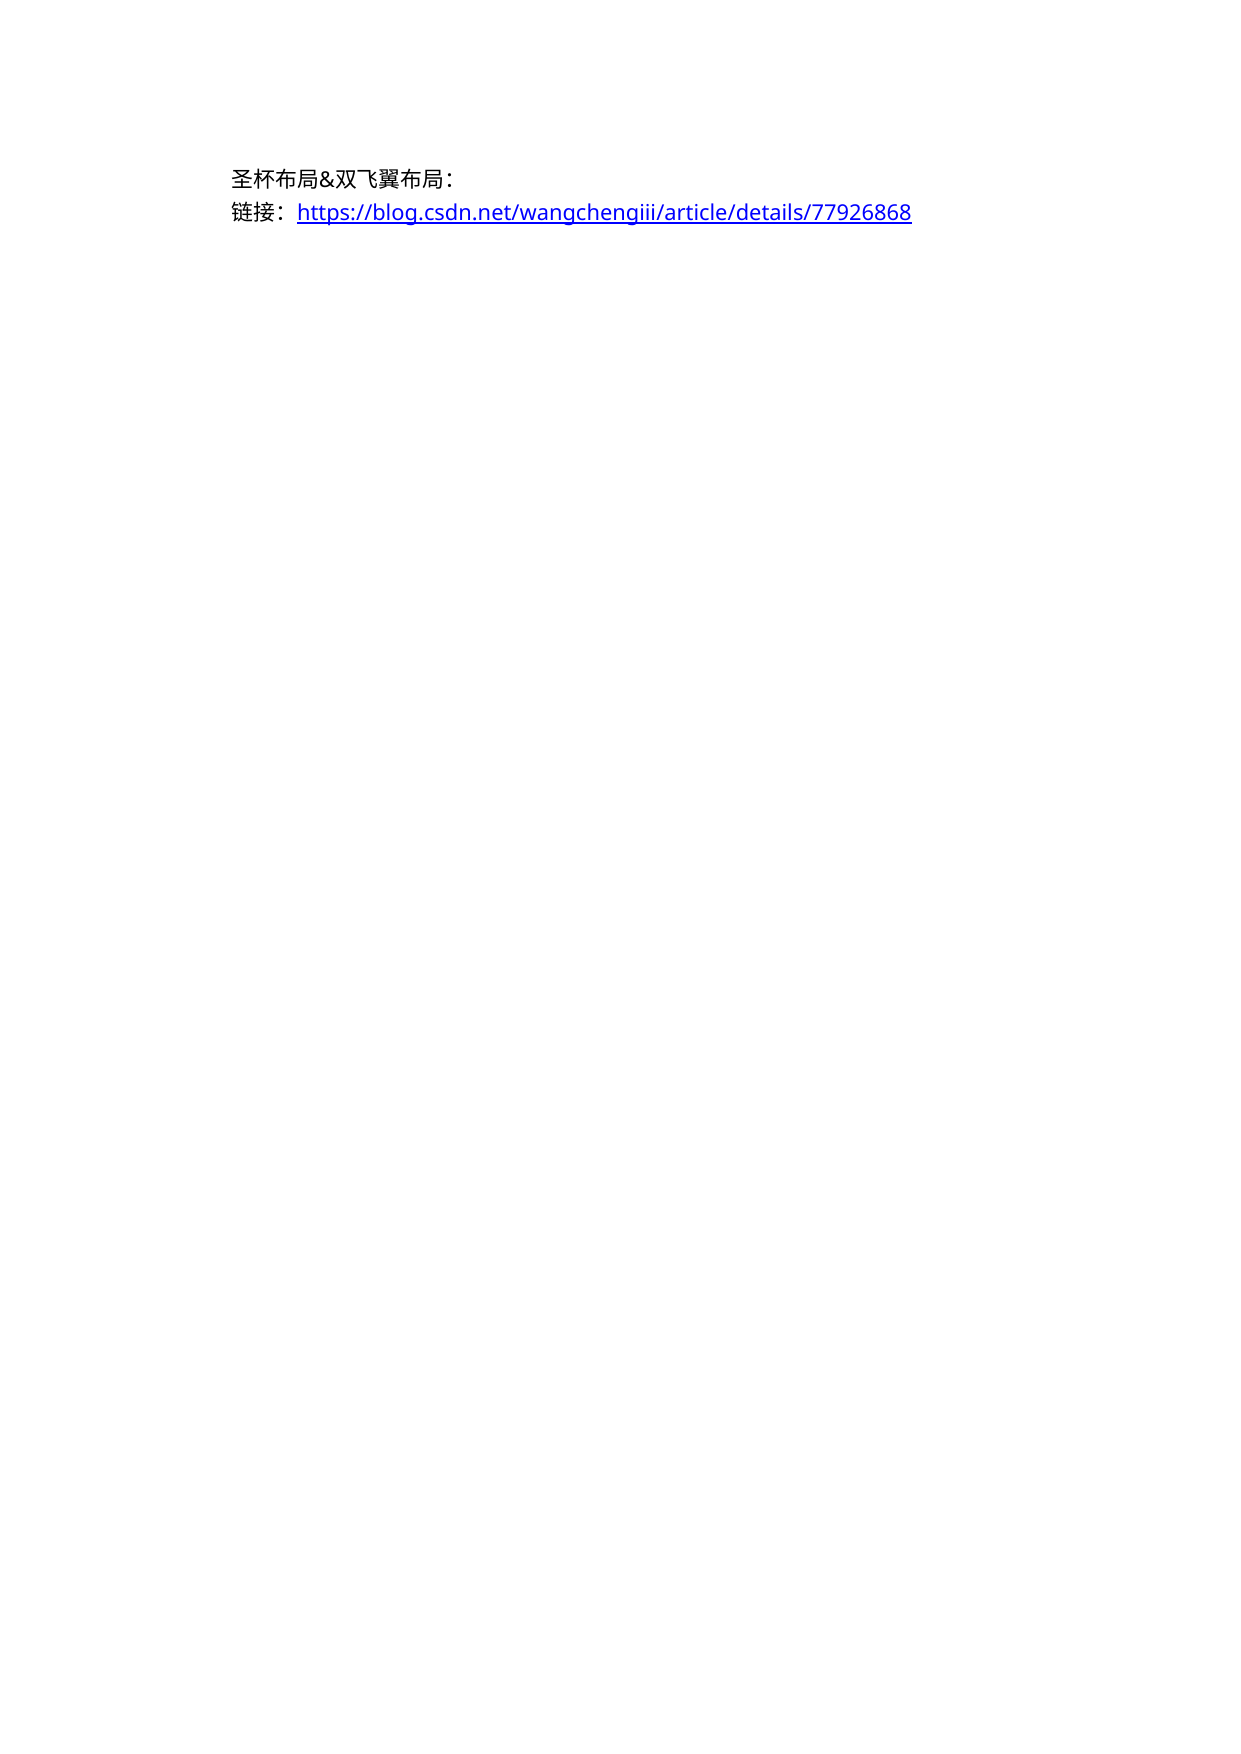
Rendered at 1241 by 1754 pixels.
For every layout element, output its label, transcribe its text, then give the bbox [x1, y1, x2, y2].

list 圣杯布局&双飞翼布局： [187, 162, 1053, 194]
list 链接：https://blog.csdn.net/wangchengiii/article/details/77926868 [187, 194, 1053, 227]
